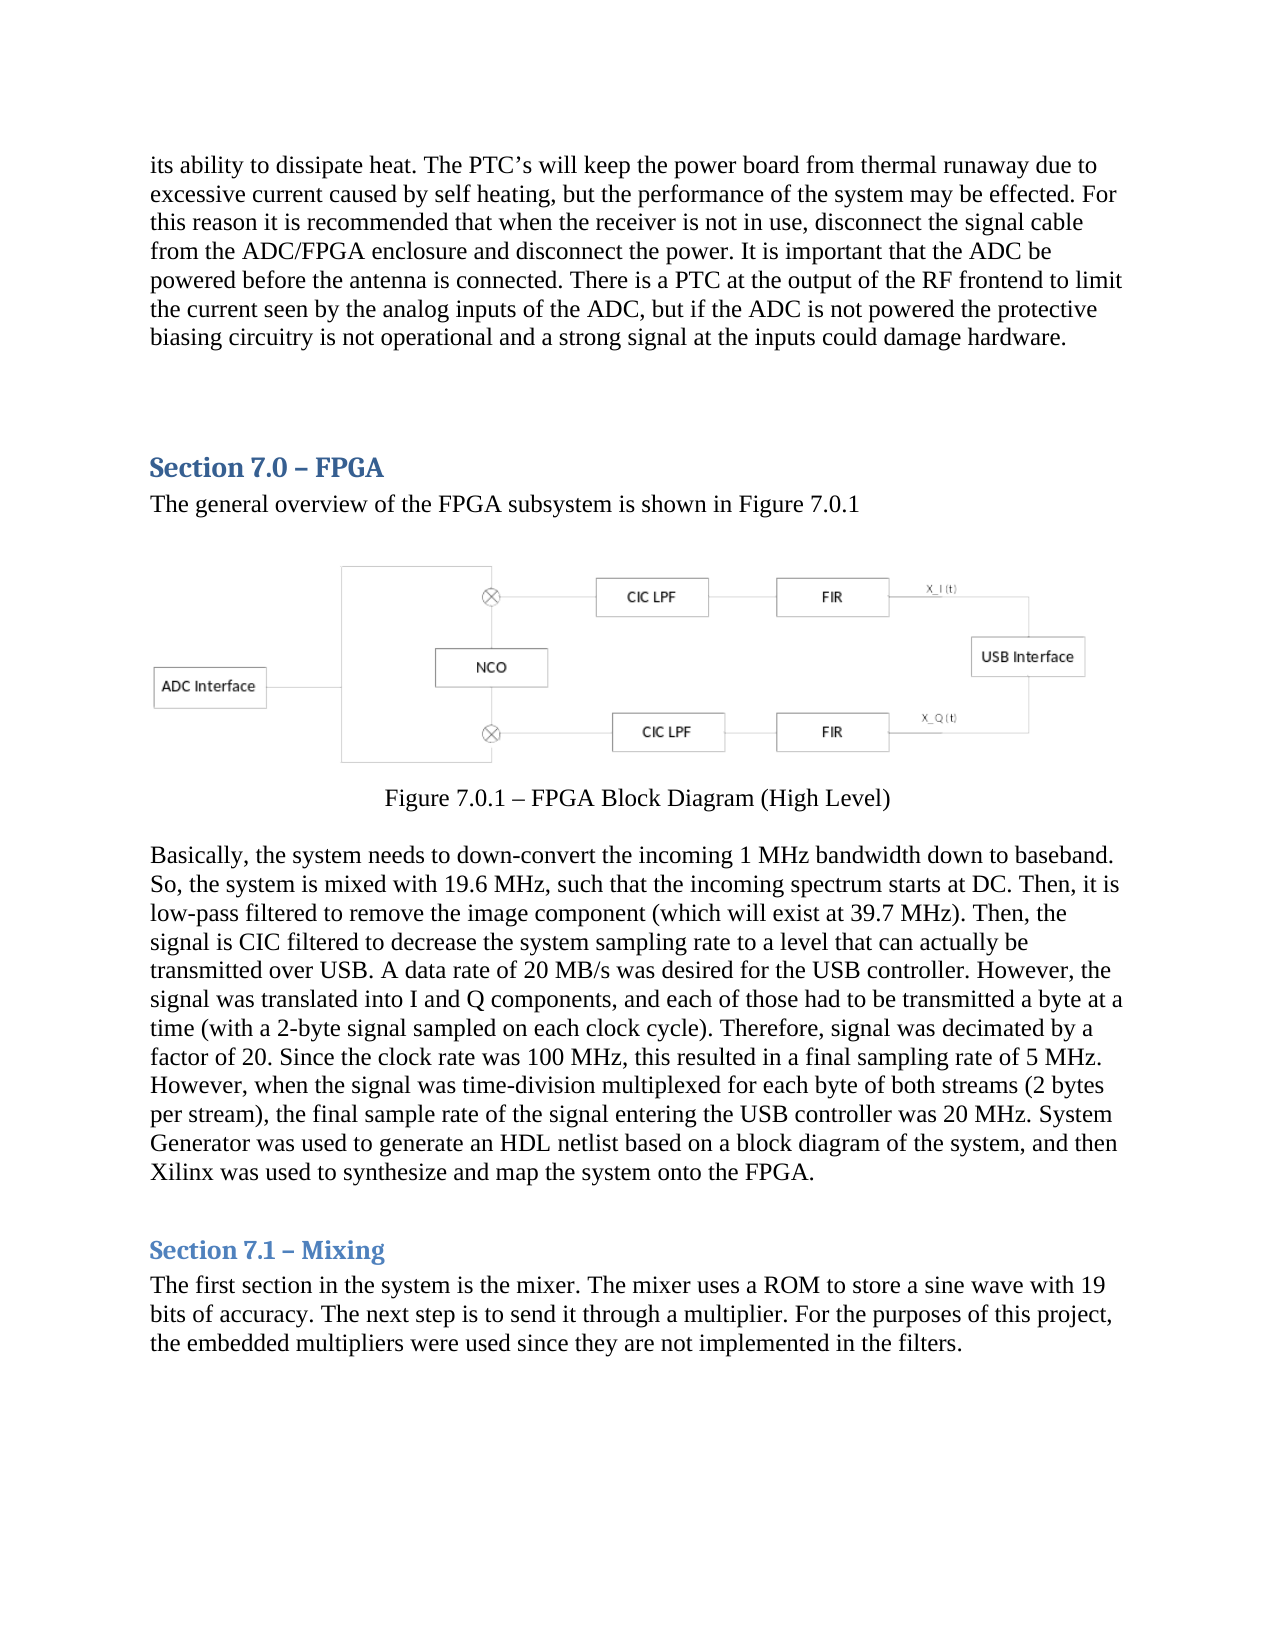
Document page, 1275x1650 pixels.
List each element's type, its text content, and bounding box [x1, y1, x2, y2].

text Figure 7.0.1 – FPGA Block Diagram (High Level) [150, 783, 1125, 812]
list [150, 150, 1125, 351]
subtitle Section 7.0 – FPGA [150, 451, 1125, 484]
text Basically, the system needs to down-convert the incoming 1 MHz bandwidth down to baseband. So, the system is mixed with 19.6 MHz, such that the incoming spectrum starts at DC. Then, it is low-pass filtered to remove the image component (which will exist at 39.7 MHz). Then, the signal is CIC filtered to decrease the system sampling rate to a level that can actually be transmitted over USB. A data rate of 20 MB/s was desired for the USB controller. However, the signal was translated into I and Q components, and each of those had to be transmitted a byte at a time (with a 2-byte signal sampled on each clock cycle). Therefore, signal was decimated by a factor of 20. Since the clock rate was 100 MHz, this resulted in a final sampling rate of 5 MHz. However, when the signal was time-division multiplexed for each byte of both streams (2 bytes per stream), the final sample rate of the signal entering the USB controller was 20 MHz. System Generator was used to generate an HDL netlist based on a block diagram of the system, and then Xilinx was used to synthesize and map the system onto the FPGA. [150, 840, 1125, 1185]
text The general overview of the FPGA subsystem is shown in Figure 7.0.1 [150, 489, 1125, 518]
text The first section in the system is the mixer. The mixer uses a ROM to store a sine wave with 19 bits of accuracy. The next step is to send it through a multiplier. For the purposes of this project, the embedded multipliers were used since they are not implemented in the filters. [150, 1271, 1125, 1357]
subtitle Section 7.1 – Mixing [150, 1235, 1125, 1266]
